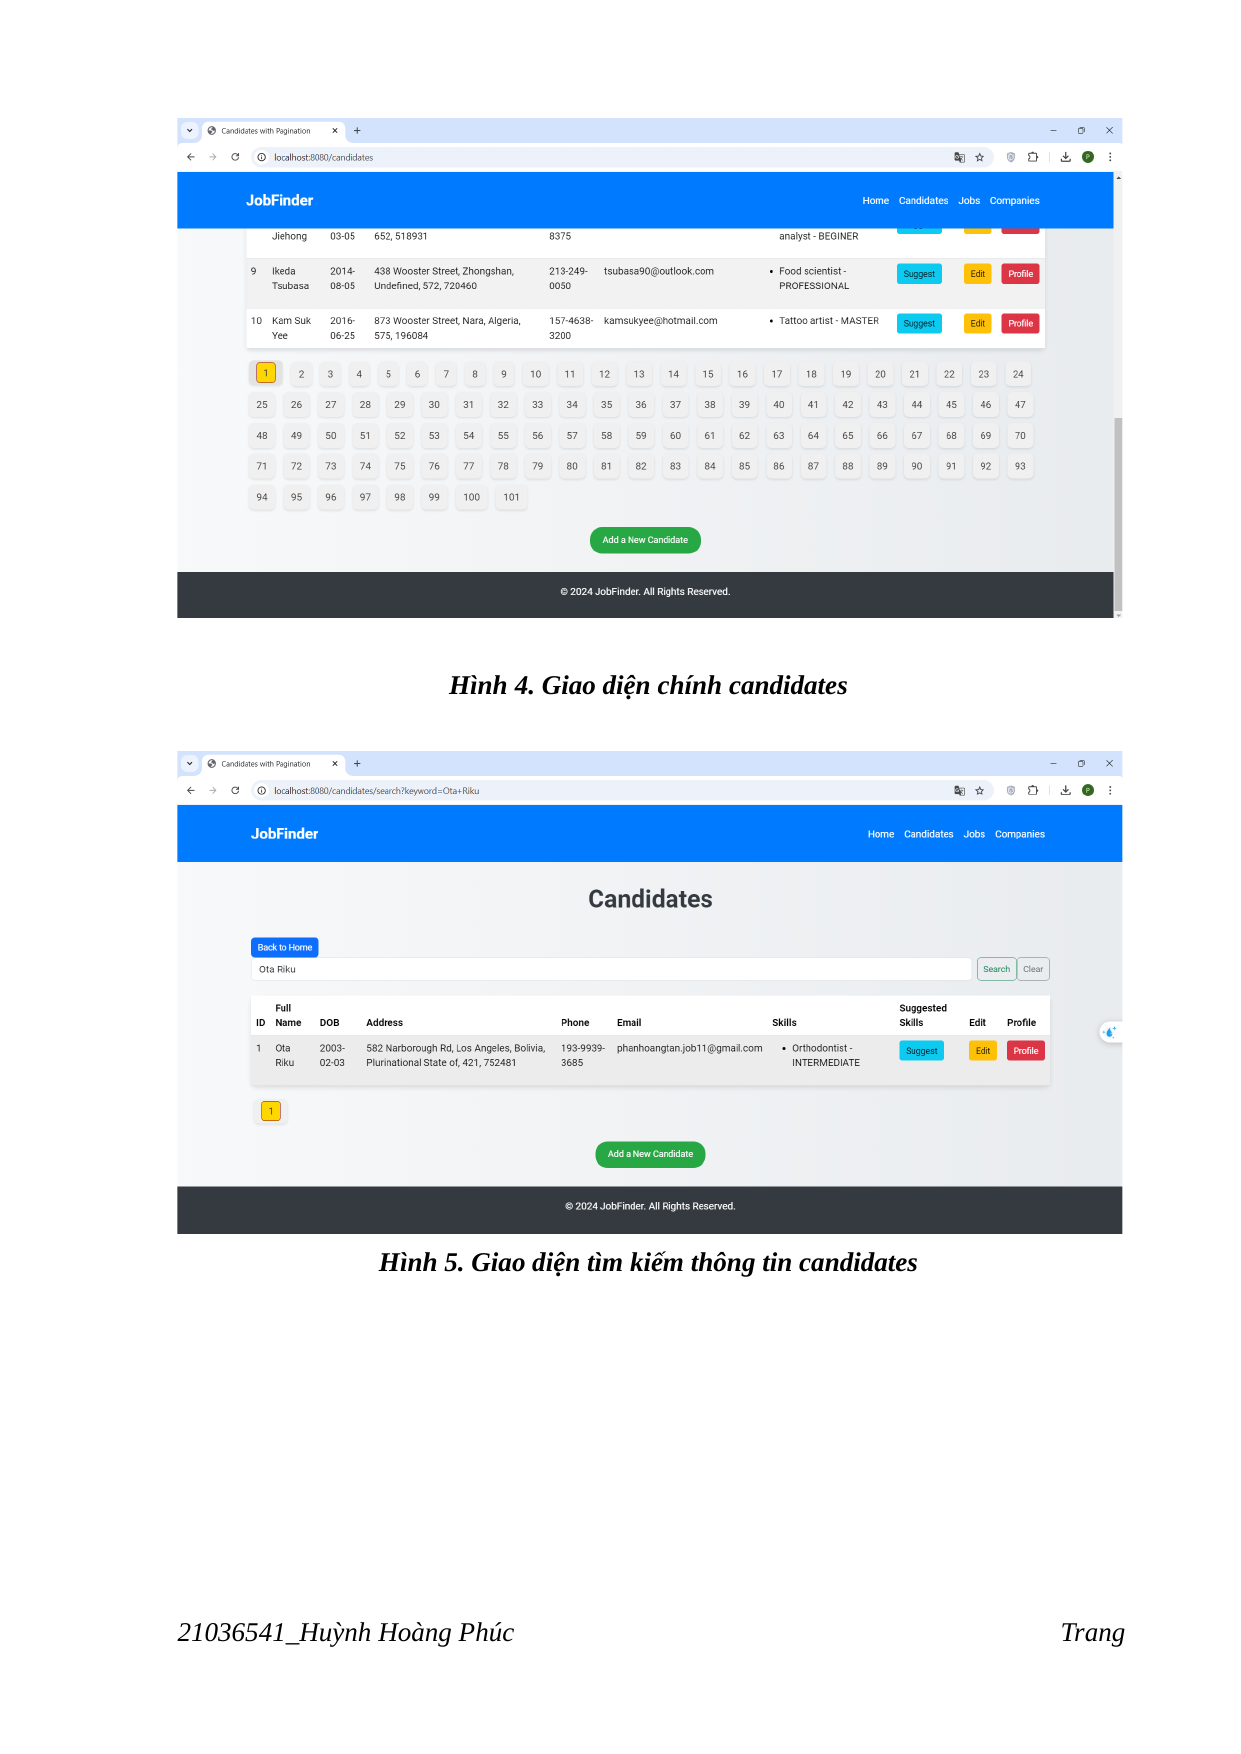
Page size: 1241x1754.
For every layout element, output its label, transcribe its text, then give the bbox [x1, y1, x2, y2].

picture [177, 751, 1123, 1234]
picture [177, 118, 1123, 618]
text Hình 4. Giao diện chính candidates [177, 669, 1122, 701]
text Hình 5. Giao diện tìm kiếm thông tin candidates [177, 1246, 1122, 1277]
